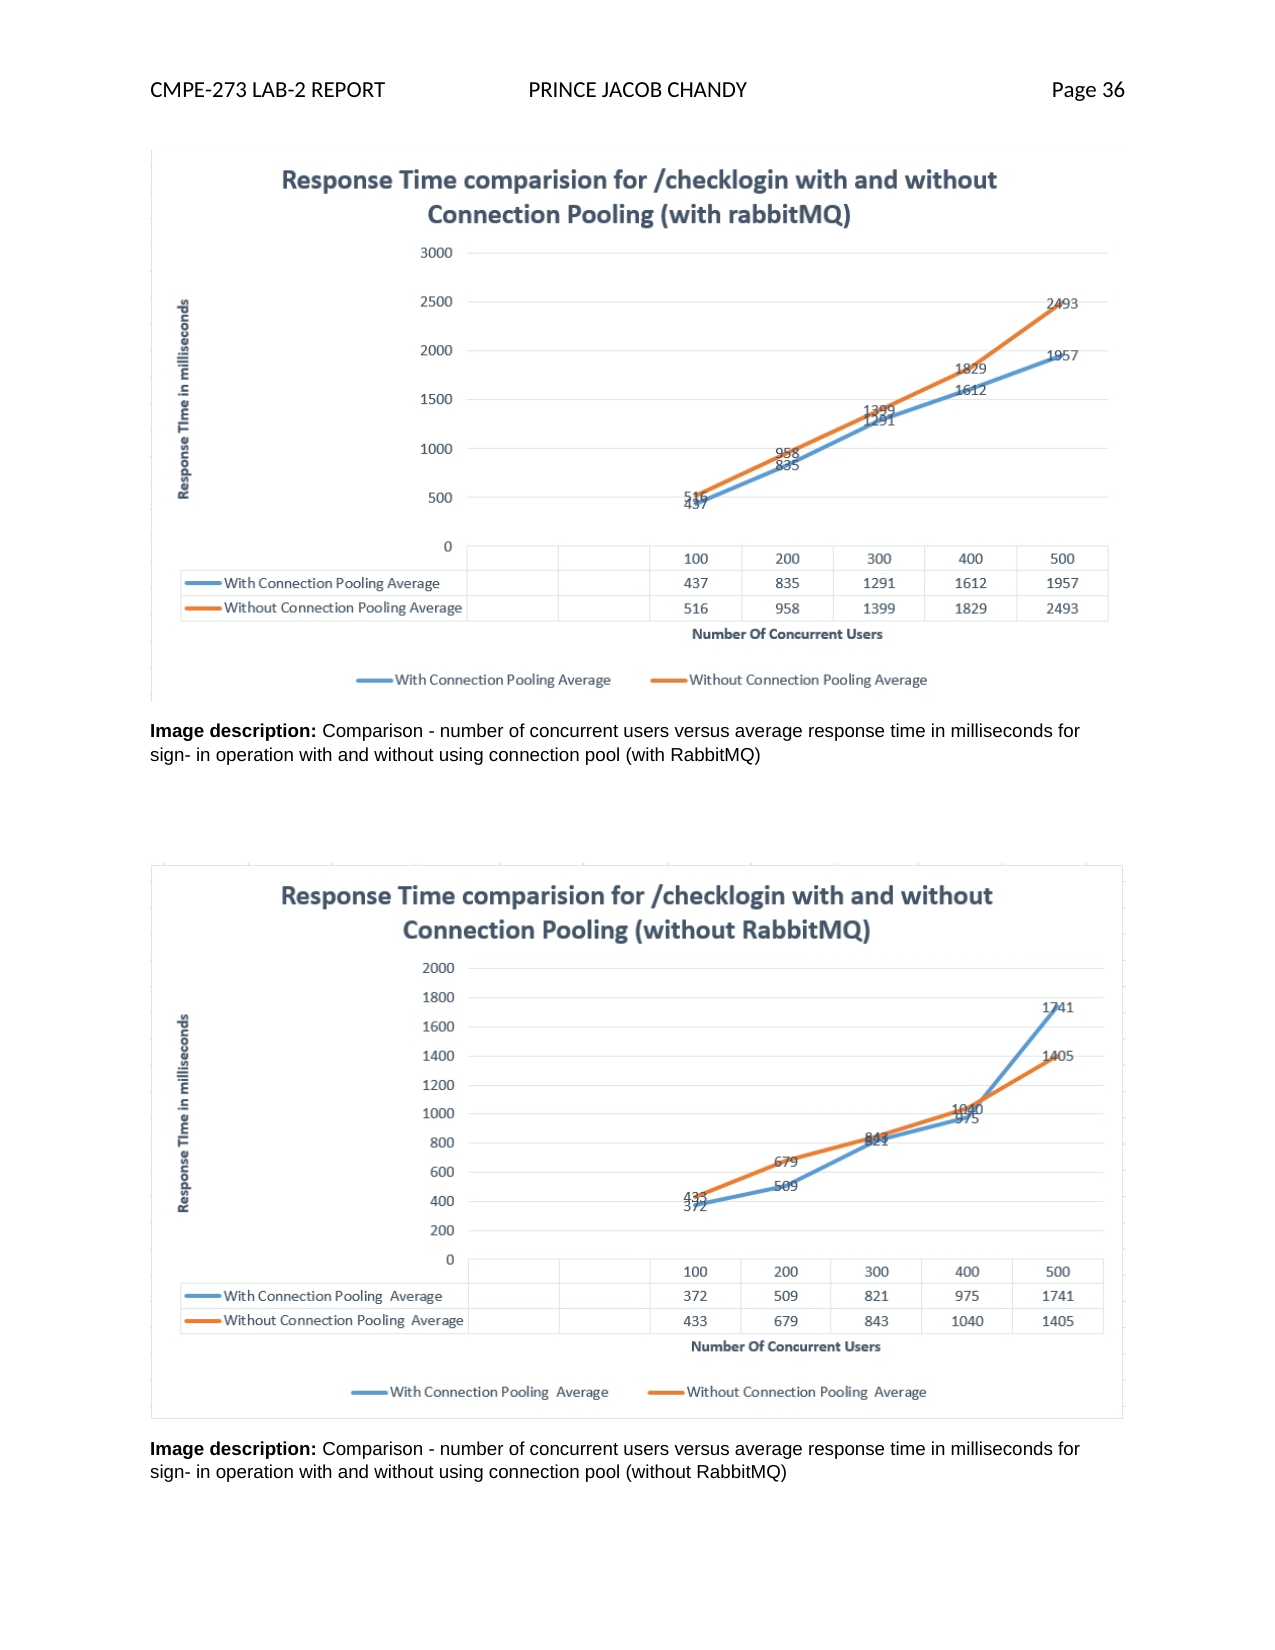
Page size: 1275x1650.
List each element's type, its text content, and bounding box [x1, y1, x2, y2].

text Image description: Comparison - number of concurrent users versus average response time in milliseconds for sign- in operation with and without using connection pool (without RabbitMQ) [150, 1437, 1125, 1482]
text Image description: Comparison - number of concurrent users versus average response time in milliseconds for sign- in operation with and without using connection pool (with RabbitMQ) [150, 720, 1125, 765]
picture [150, 150, 1125, 702]
picture [150, 863, 1125, 1419]
